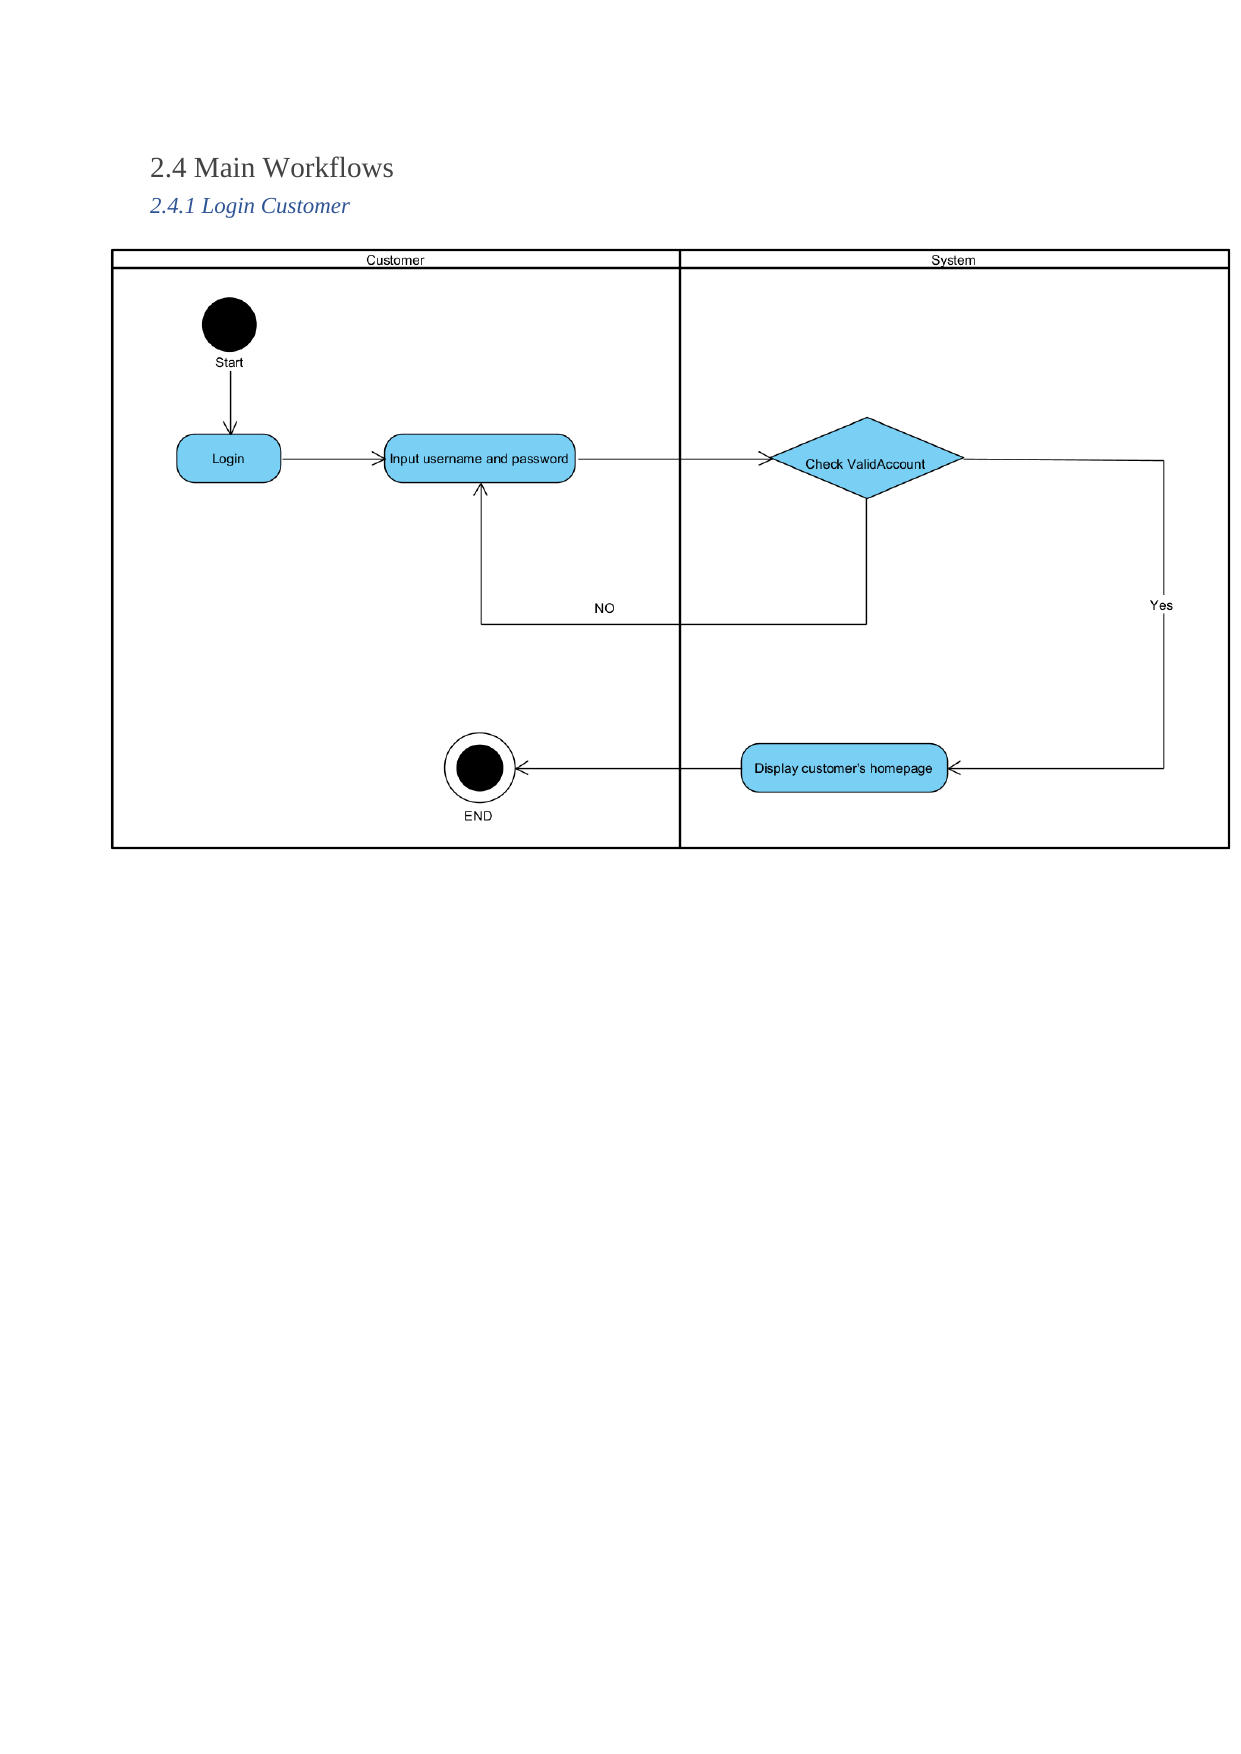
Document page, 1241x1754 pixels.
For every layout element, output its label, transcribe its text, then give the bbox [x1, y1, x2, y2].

picture [76, 218, 1241, 899]
subtitle 2.4 Main Workflows [150, 150, 1090, 183]
subtitle 2.4.1 Login Customer [150, 192, 1090, 218]
